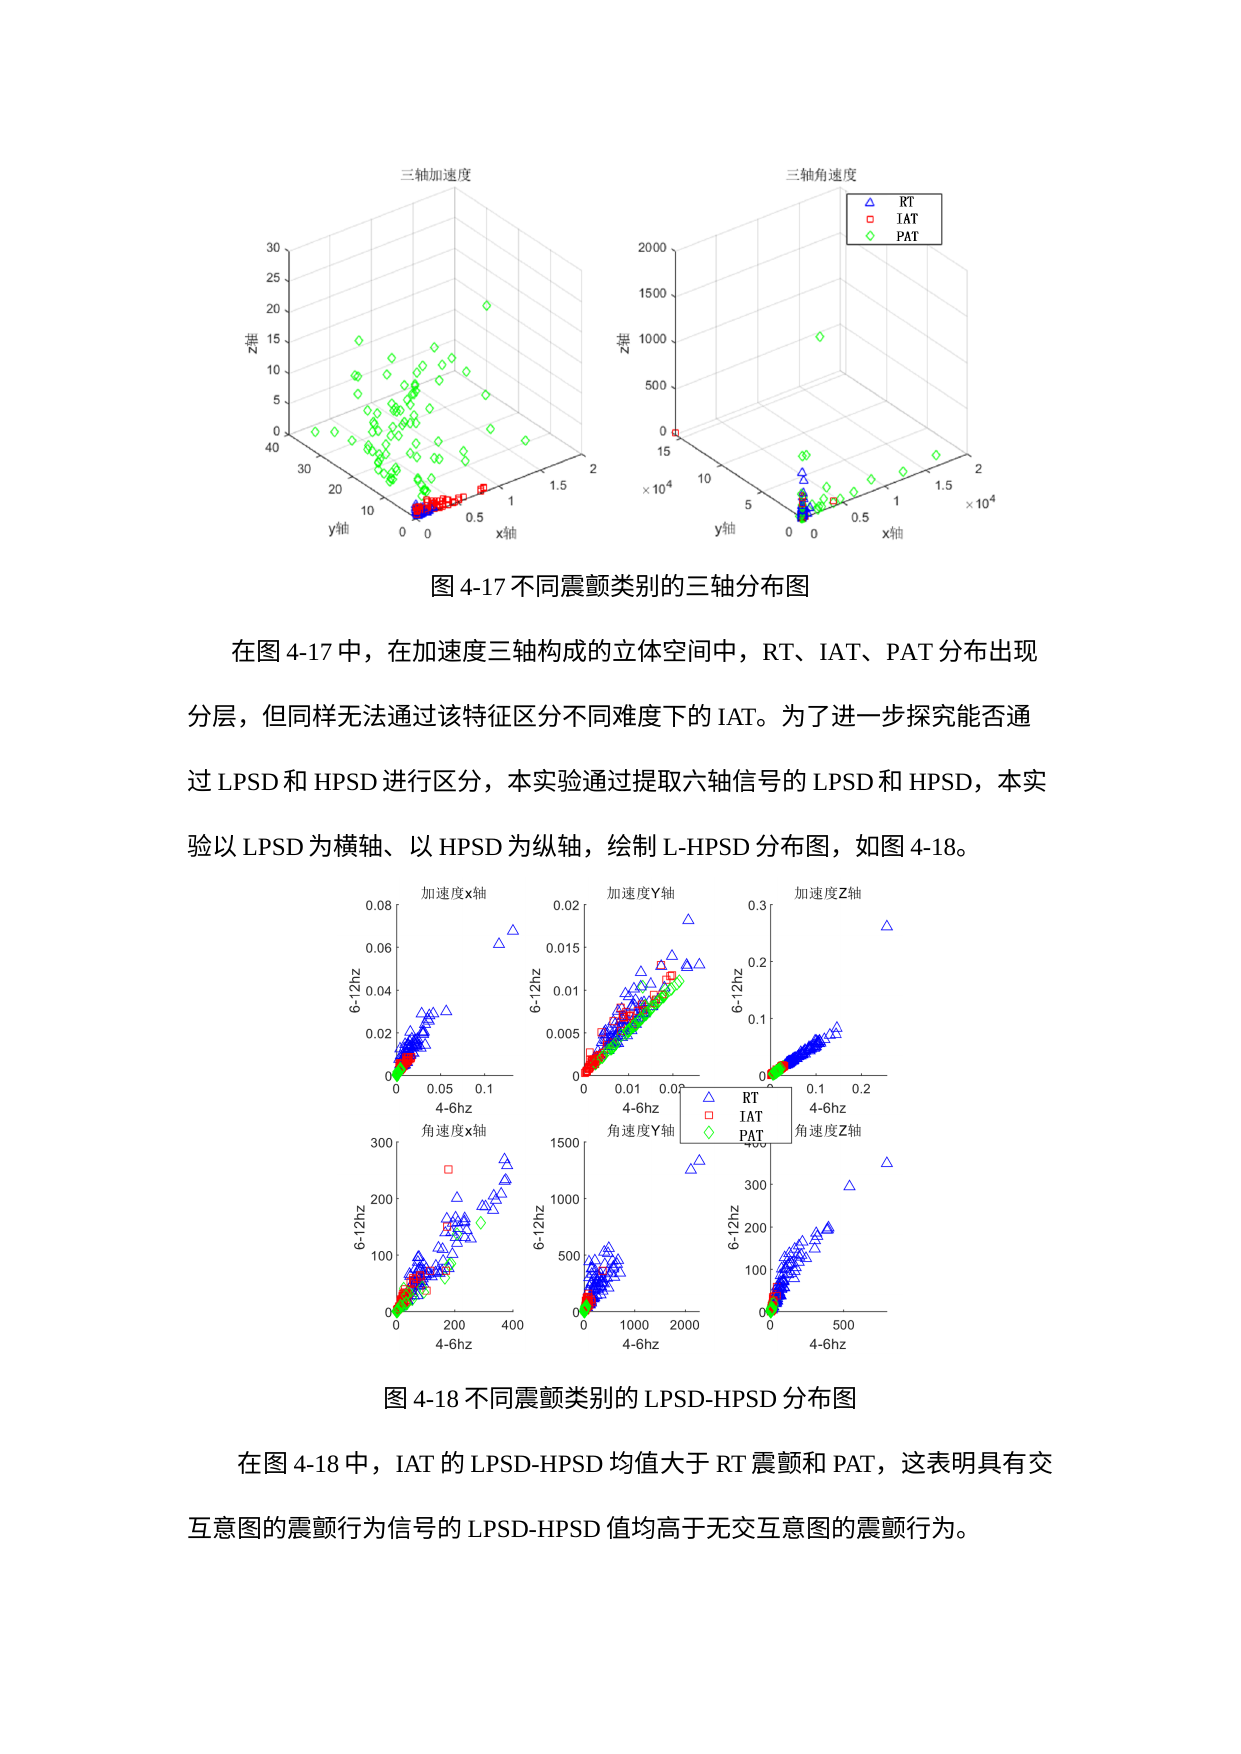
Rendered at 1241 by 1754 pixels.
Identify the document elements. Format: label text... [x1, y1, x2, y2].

text 图4-17不同震颤类别的三轴分布图 [187, 552, 1053, 617]
picture [337, 877, 904, 1354]
text 在图4-17中，在加速度三轴构成的立体空间中，RT、IAT、PAT分布出现分层，但同样无法通过该特征区分不同难度下的IAT。为了进一步探究能否通过LPSD和HPSD进行区分，本实验通过提取六轴信号的LPSD和HPSD，本实验以LPSD为横轴、以HPSD为纵轴，绘制L-HPSD分布图，如图4-18。 [187, 617, 1053, 877]
picture [242, 162, 999, 544]
text 在图4-18中，IAT的LPSD-HPSD均值大于RT震颤和PAT，这表明具有交互意图的震颤行为信号的LPSD-HPSD值均高于无交互意图的震颤行为。 [187, 1429, 1053, 1559]
text 图4-18不同震颤类别的LPSD-HPSD分布图 [187, 1364, 1053, 1429]
